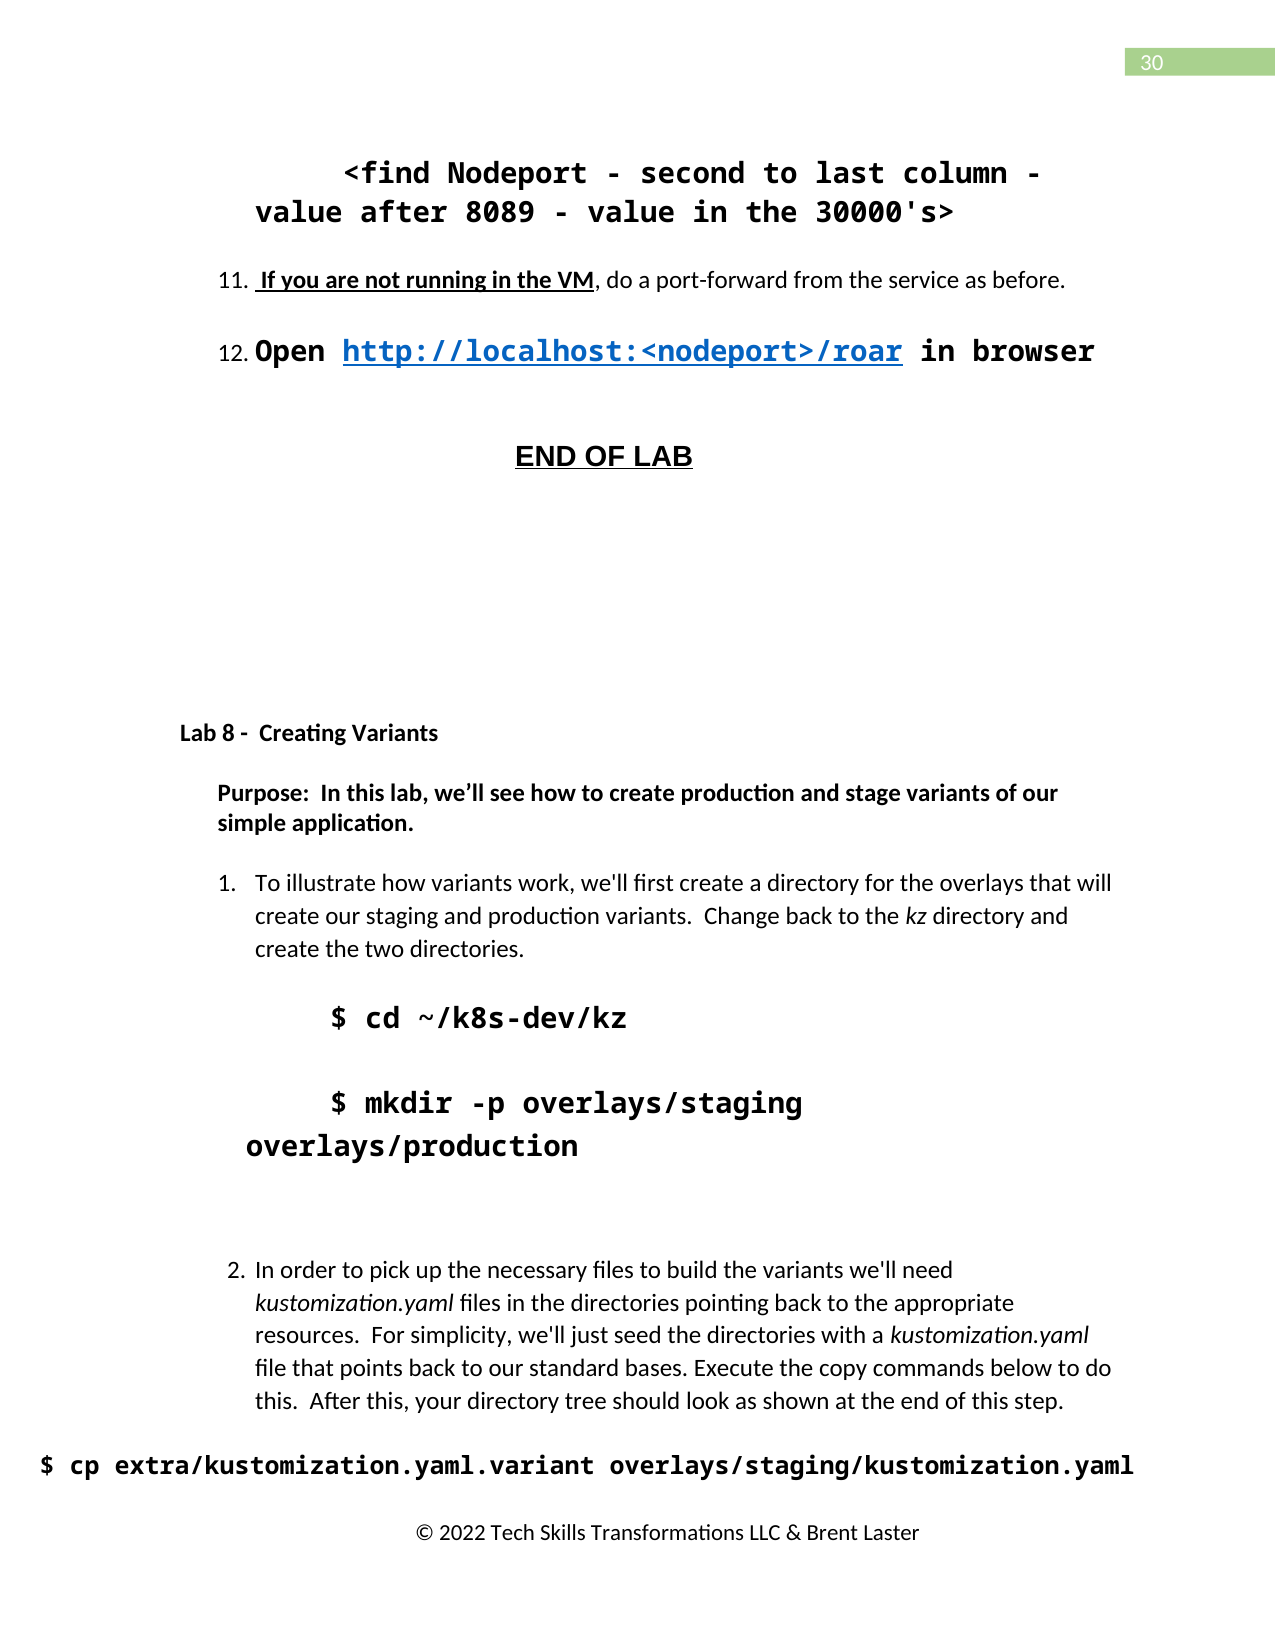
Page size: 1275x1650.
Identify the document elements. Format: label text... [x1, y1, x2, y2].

list $ mkdir -p overlays/staging overlays/production [246, 1082, 1125, 1165]
text Lab 8 - Creating Variants [180, 717, 1125, 748]
list If you are not running in the VM, do a port-forward from the service as before. [217, 264, 1125, 295]
list <find Nodeport - second to last column - value after 8089 - value in the 30000's> [255, 152, 1125, 231]
list $ cd ~/k8s-dev/kz [246, 997, 1125, 1037]
text Purpose: In this lab, we’ll see how to create production and stage variants of our simple application. [217, 777, 1125, 838]
list To illustrate how variants work, we'll first create a directory for the overlays that will create our staging and production variants. Change back to the kz directory and create the two directories. [217, 867, 1125, 963]
text END OF LAB [405, 438, 1125, 472]
list Open http://localhost:<nodeport>/roar in browser [217, 330, 1125, 370]
list In order to pick up the necessary files to build the variants we'll need kustomization.yaml files in the directories pointing back to the appropriate resources. For simplicity, we'll just seed the directories with a kustomization.yaml file that points back to our standard bases. Execute the copy commands below to do this. After this, your directory tree should look as shown at the end of this step. [227, 1254, 1125, 1416]
text $ cp extra/kustomization.yaml.variant overlays/staging/kustomization.yaml [39, 1447, 1202, 1482]
